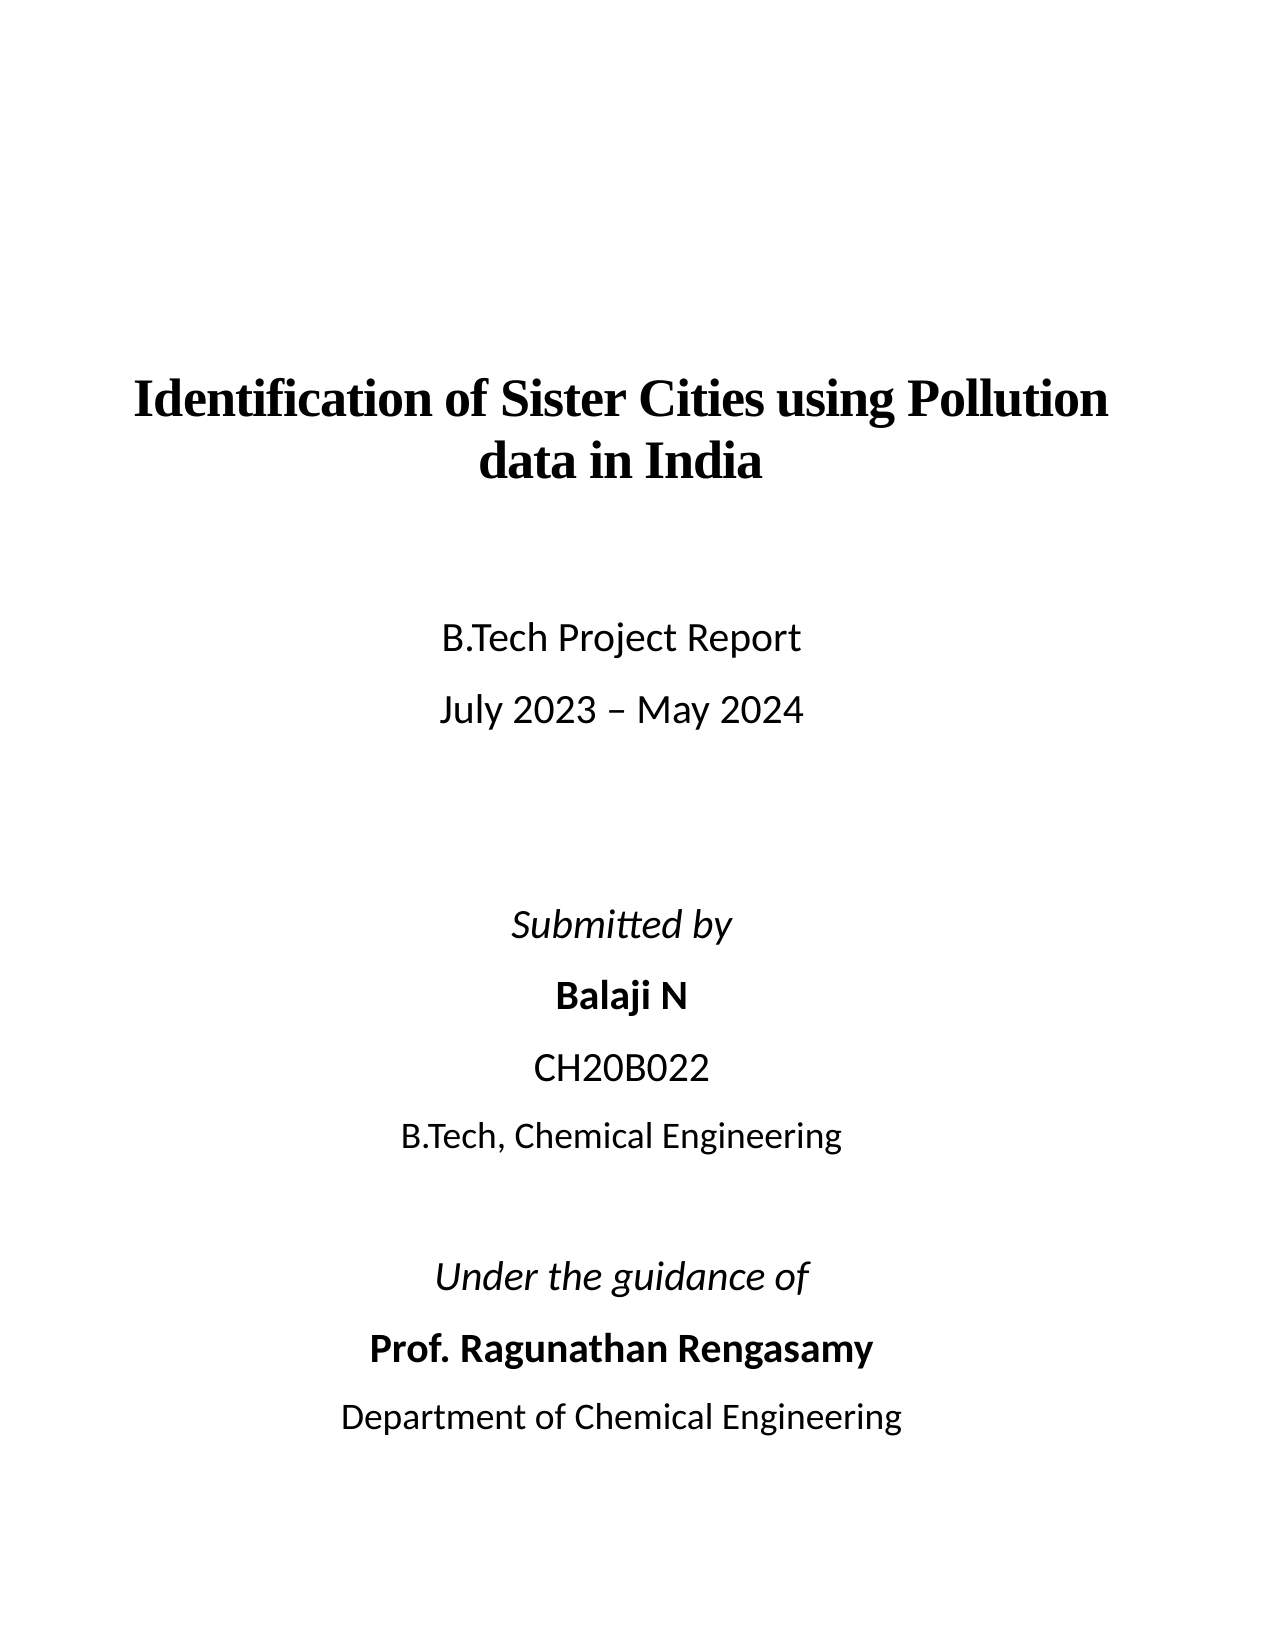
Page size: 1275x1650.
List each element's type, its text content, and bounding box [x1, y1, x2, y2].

text Department of Chemical Engineering [118, 1393, 1125, 1439]
text Balaji N [118, 969, 1125, 1020]
text Submitted by [118, 898, 1125, 948]
text B.Tech Project Report [118, 611, 1125, 662]
title Identification of Sister Cities using Pollution data in India [118, 366, 1125, 490]
text Under the guidance of [118, 1250, 1125, 1301]
text CH20B022 [118, 1041, 1125, 1092]
text July 2023 – May 2024 [118, 683, 1125, 734]
text Prof. Ragunathan Rengasamy [118, 1322, 1125, 1372]
text B.Tech, Chemical Engineering [118, 1112, 1125, 1158]
